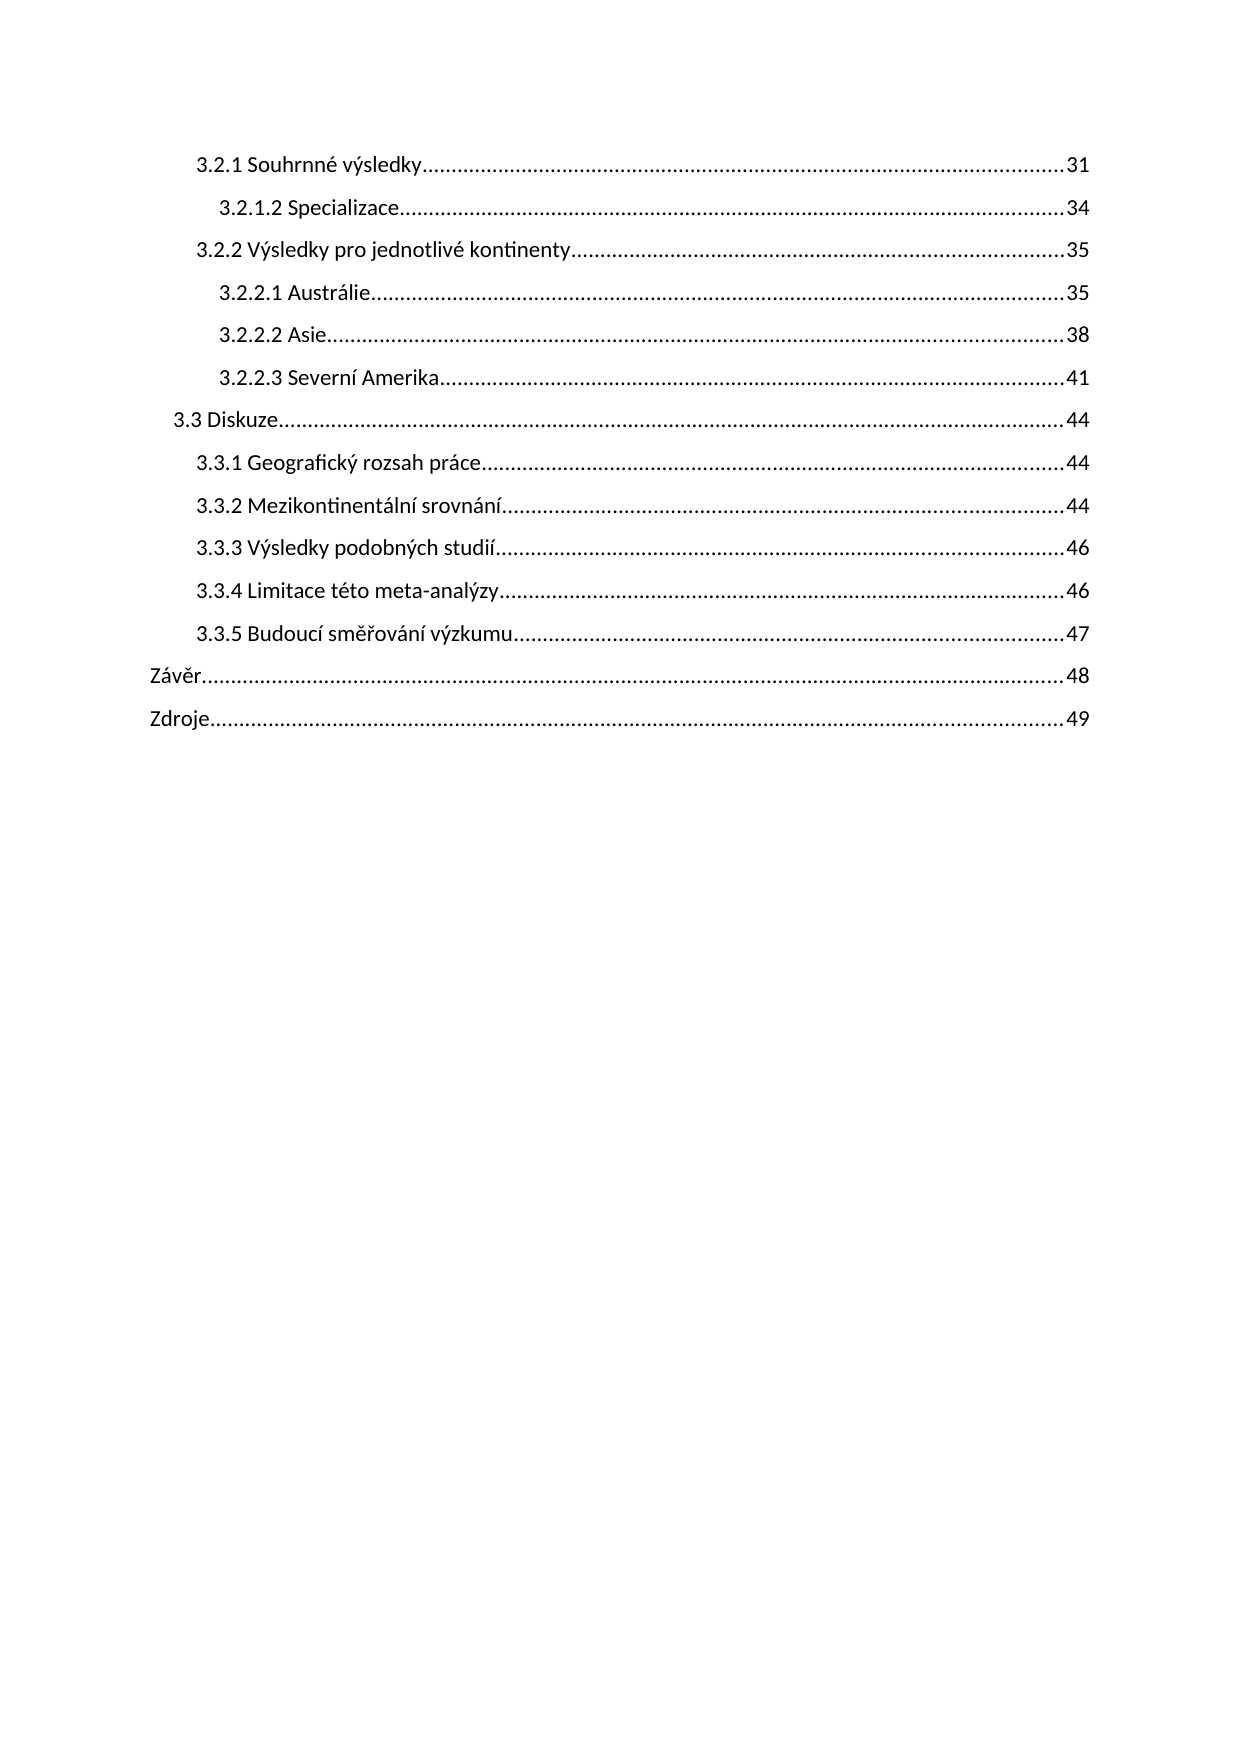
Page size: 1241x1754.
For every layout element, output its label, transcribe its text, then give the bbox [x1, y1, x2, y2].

text 3.2.2 Výsledky pro jednotlivé kontinenty 35 [196, 235, 1090, 263]
text 3.3.1 Geografický rozsah práce 44 [196, 448, 1090, 476]
text Závěr 48 [150, 661, 1090, 689]
text 3.3.4 Limitace této meta-analýzy 46 [196, 576, 1090, 604]
text 3.3.2 Mezikontinentální srovnání 44 [196, 491, 1090, 519]
text 3.2.2.1 Austrálie 35 [219, 278, 1090, 306]
text 3.2.1 Souhrnné výsledky 31 [196, 150, 1090, 178]
text 3.2.2.2 Asie 38 [219, 320, 1090, 348]
text 3.2.2.3 Severní Amerika 41 [219, 363, 1090, 391]
text 3.2.1.2 Specializace 34 [219, 193, 1090, 221]
text Zdroje 49 [150, 704, 1090, 732]
text 3.3.3 Výsledky podobných studií 46 [196, 533, 1090, 561]
text 3.3 Diskuze 44 [173, 406, 1090, 434]
text 3.3.5 Budoucí směřování výzkumu 47 [196, 619, 1090, 647]
